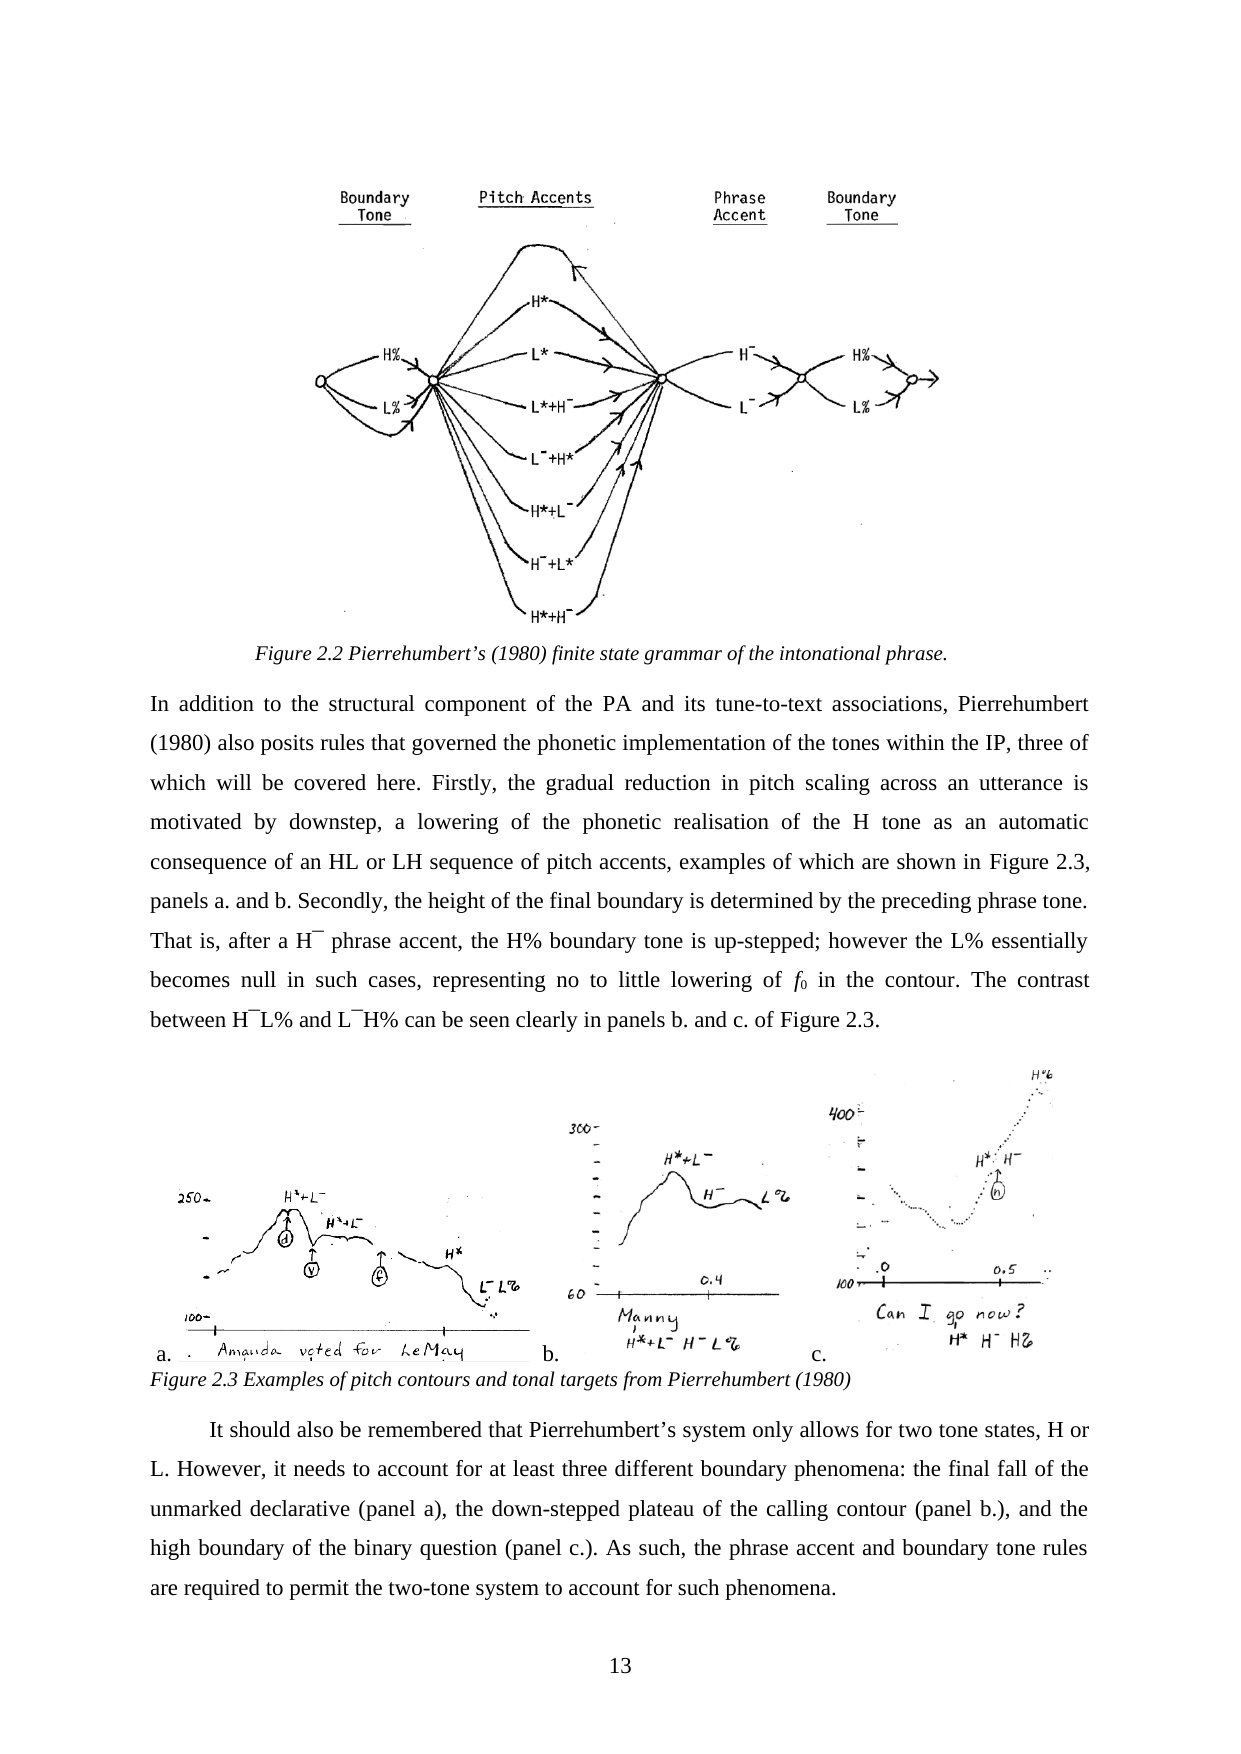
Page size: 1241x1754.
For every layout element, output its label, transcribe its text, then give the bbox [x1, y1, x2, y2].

text In addition to the structural component of the PA and its tune-to-text associations, Pierrehumbert (1980) also posits rules that governed the phonetic implementation of the tones within the IP, three of which will be covered here. Firstly, the gradual reduction in pitch scaling across an utterance is motivated by downstep, a lowering of the phonetic realisation of the H tone as an automatic consequence of an HL or LH sequence of pitch accents, examples of which are shown in Figure 2.3, panels a. and b. Secondly, the height of the final boundary is determined by the preceding phrase tone. That is, after a H¯ phrase accent, the H% boundary tone is up-stepped; however the L% essentially becomes null in such cases, representing no to little lowering of f0 in the contour. The contrast between H¯L% and L¯H% can be seen clearly in panels b. and c. of Figure 2.3. [150, 690, 1090, 1032]
text It should also be remembered that Pierrehumbert’s system only allows for two tone states, H or L. However, it needs to account for at least three different boundary phenomena: the final fall of the unmarked declarative (panel a), the down-stepped plateau of the calling contour (panel b.), and the high boundary of the binary question (panel c.). As such, the phrase accent and boundary tone rules are required to permit the two-tone system to account for such phenomena. [150, 1416, 1090, 1600]
picture [285, 175, 955, 640]
picture [565, 1113, 793, 1362]
picture [826, 1070, 1053, 1362]
picture [177, 1180, 530, 1362]
